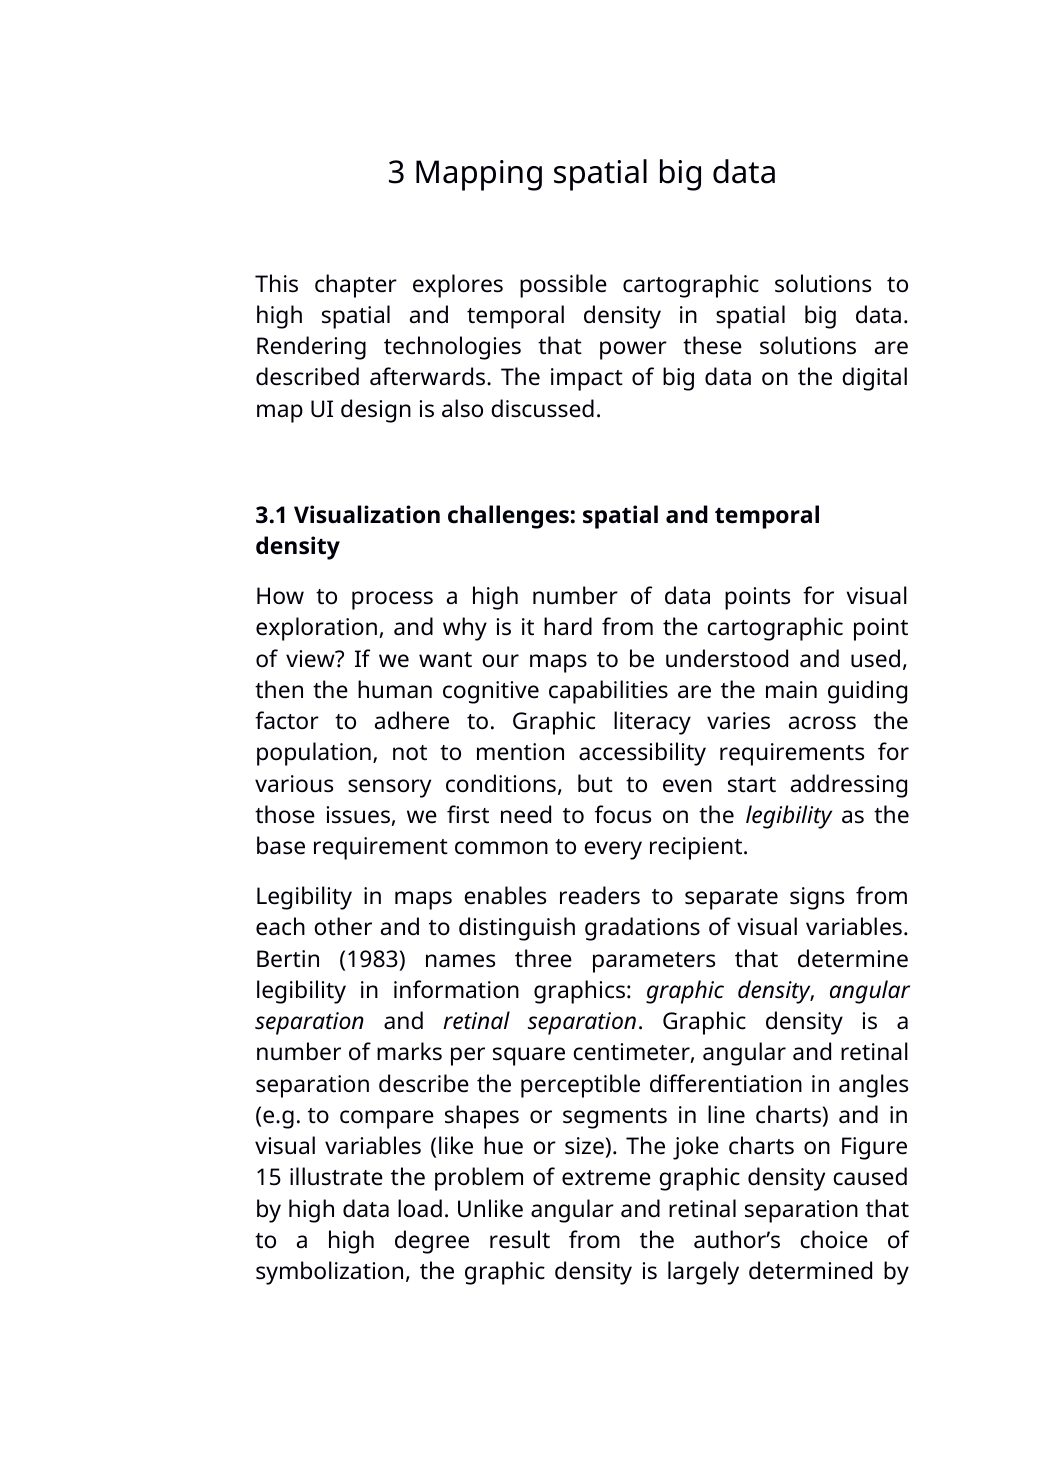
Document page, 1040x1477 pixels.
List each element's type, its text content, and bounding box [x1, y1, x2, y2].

text How to process a high number of data points for visual exploration, and why is it hard from the cartographic point of view? If we want our maps to be understood and used, then the human cognitive capabilities are the main guiding factor to adhere to. Graphic literacy varies across the population, not to mention accessibility requirements for various sensory conditions, but to even start addressing those issues, we first need to focus on the legibility as the base requirement common to every recipient. [255, 580, 910, 861]
subtitle 3.1 Visualization challenges: spatial and temporal density [255, 499, 910, 561]
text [255, 880, 910, 1286]
text This chapter explores possible cartographic solutions to high spatial and temporal density in spatial big data. Rendering technologies that power these solutions are described afterwards. The impact of big data on the digital map UI design is also discussed. [255, 268, 910, 424]
subtitle 3 Mapping spatial big data [255, 150, 910, 193]
